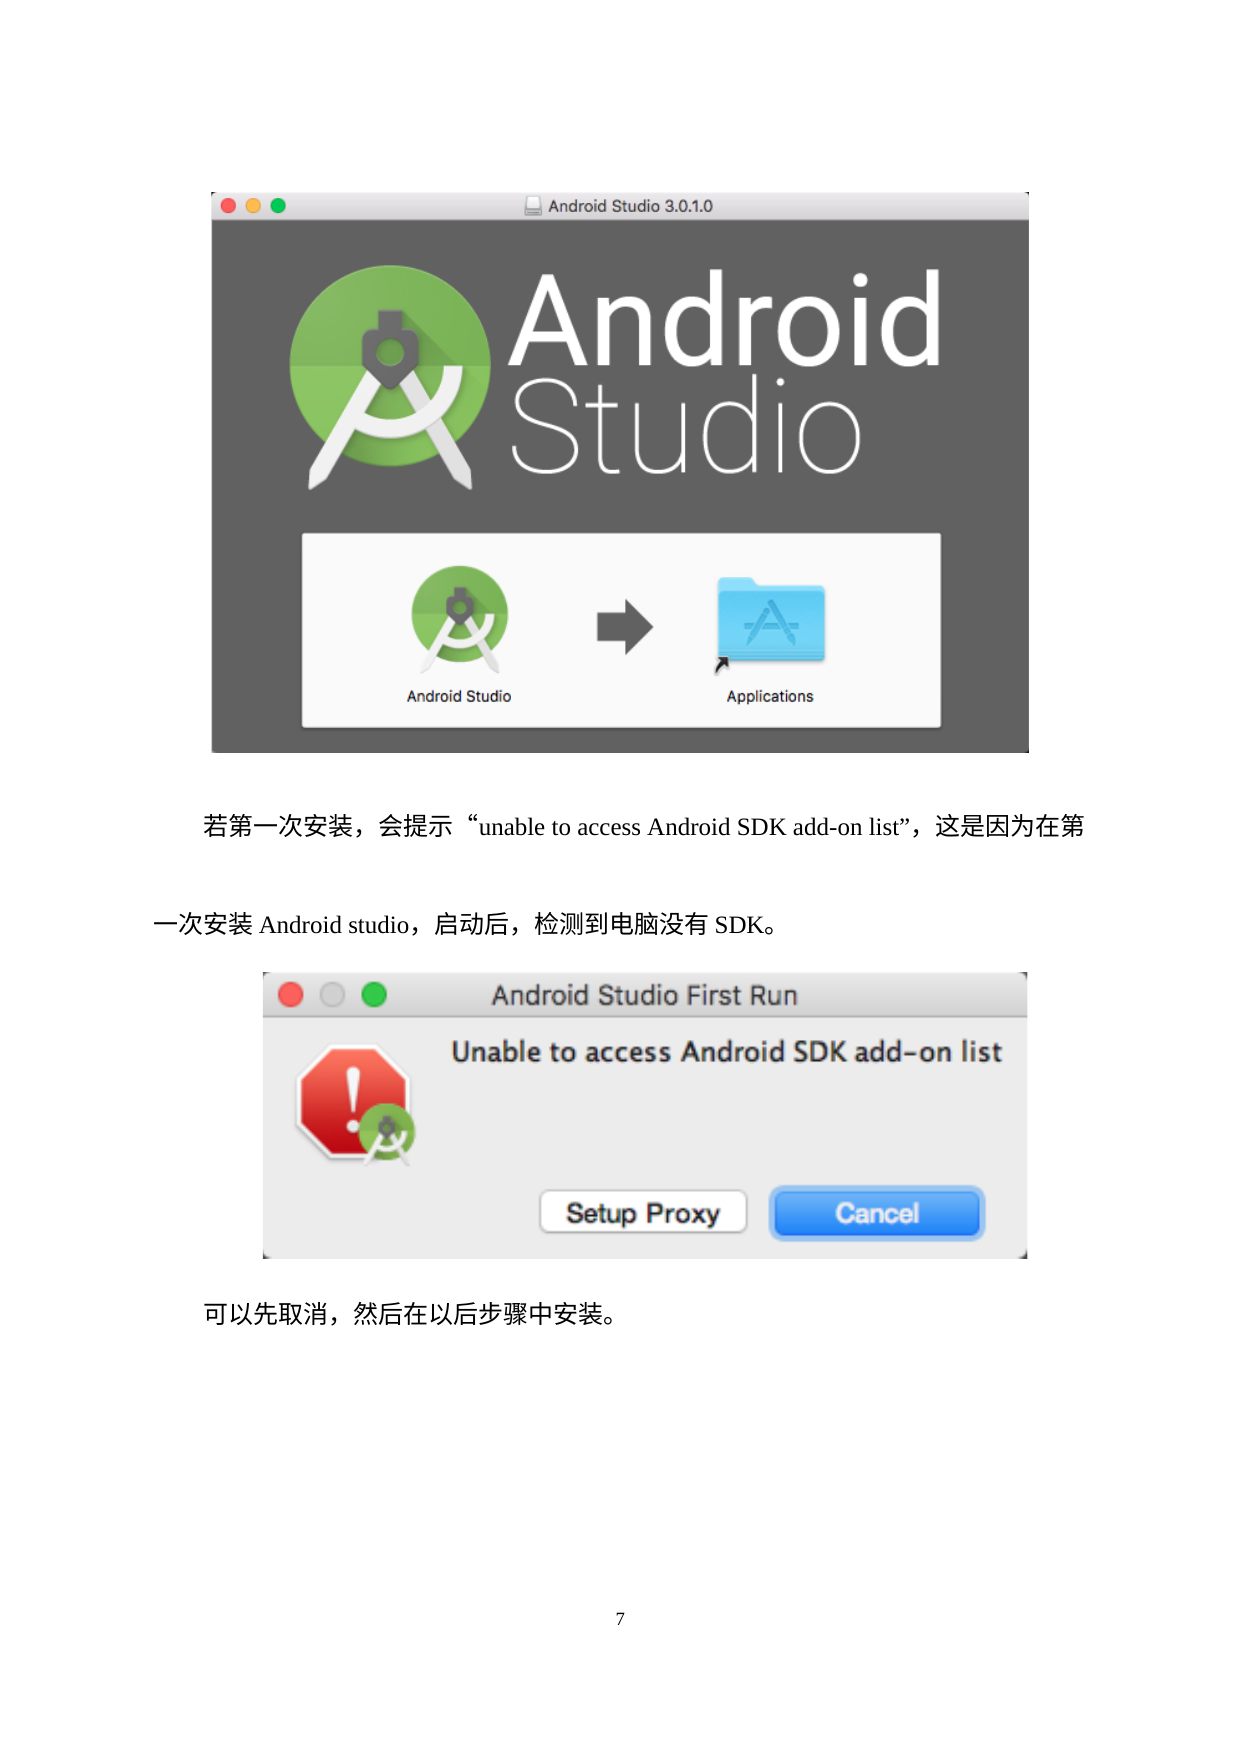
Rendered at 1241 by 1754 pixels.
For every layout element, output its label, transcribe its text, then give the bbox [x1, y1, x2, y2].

text 可以先取消，然后在以后步骤中安装。 [153, 1280, 1087, 1345]
text 若第一次安装，会提示“unable to access Android SDK add-on list”，这是因为在第一次安装Android studio，启动后，检测到电脑没有SDK。 [153, 792, 1087, 955]
picture [211, 192, 1029, 753]
picture [262, 972, 1028, 1259]
